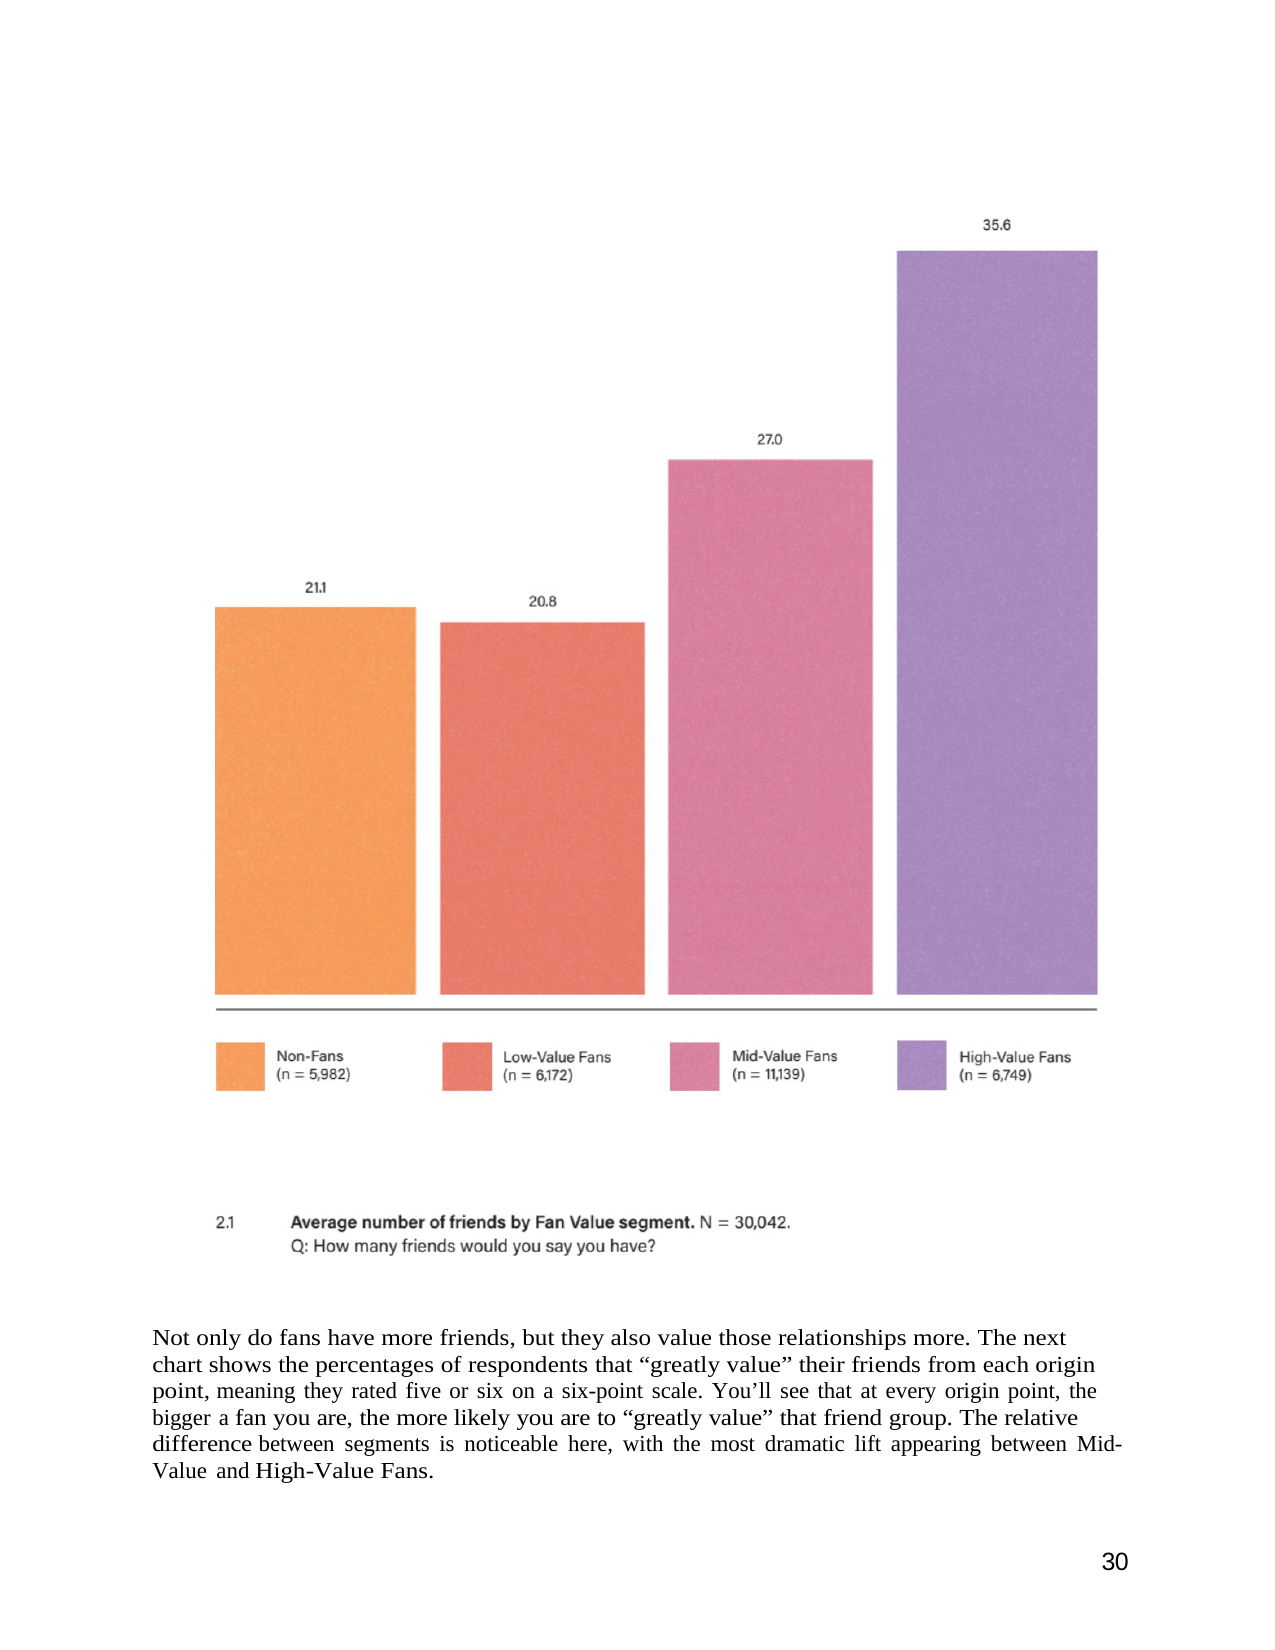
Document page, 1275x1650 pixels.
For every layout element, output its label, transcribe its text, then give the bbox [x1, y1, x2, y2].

picture [214, 218, 1098, 1256]
text Not only do fans have more friends, but they also value those relationships more. The next chart shows the percentages of respondents that “greatly value” their friends from each origin point, meaning they rated five or six on a six-point scale. You’ll see that at every origin point, the bigger a fan you are, the more likely you are to “greatly value” that friend group. The relative difference between segments is noticeable here, with the most dramatic lift appearing between Mid-Value and High-Value Fans. [152, 1324, 1123, 1483]
